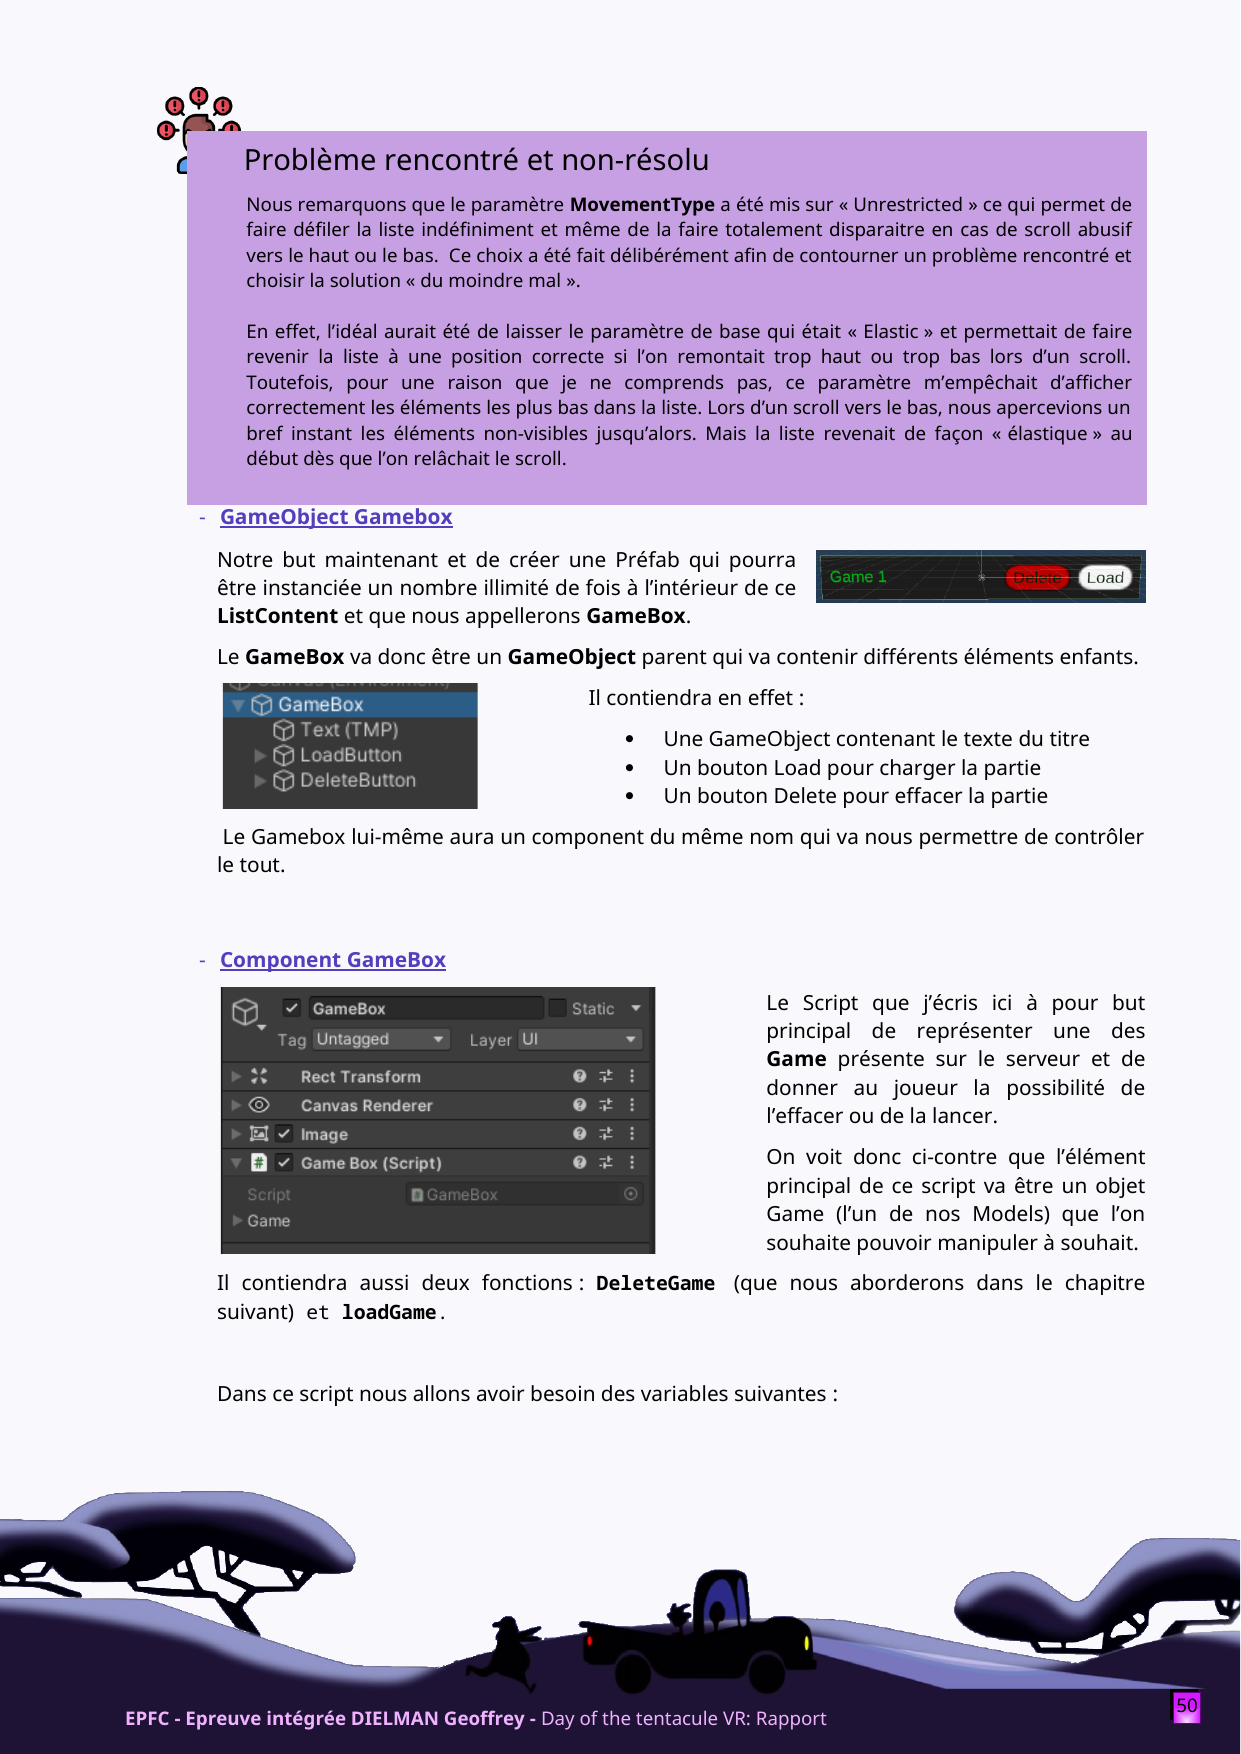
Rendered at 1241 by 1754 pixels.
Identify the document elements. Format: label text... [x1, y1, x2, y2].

picture [0, 1480, 1241, 1754]
list Une GameObject contenant le texte du titre [478, 724, 1146, 753]
text Il contiendra en effet : [478, 683, 1146, 712]
picture [220, 987, 656, 1254]
text Le Script que j’écris ici à pour but principal de représenter une des Game présente sur le serveur et de donner au joueur la possibilité de l’effacer ou de la lancer. [656, 988, 1146, 1130]
picture [155, 87, 242, 174]
list Un bouton Load pour charger la partie [478, 753, 1146, 781]
text On voit donc ci-contre que l’élément principal de ce script va être un objet Game (l’un de nos Models) que l’on souhaite pouvoir manipuler à souhait. [217, 1142, 1146, 1256]
text Il contiendra aussi deux fonctions : DeleteGame (que nous aborderons dans le chapitre suivant) et loadGame. [217, 1268, 1146, 1325]
text Le GameBox va donc être un GameObject parent qui va contenir différents éléments enfants. [217, 642, 1146, 671]
text Dans ce script nous allons avoir besoin des variables suivantes : [217, 1379, 1146, 1407]
text Le Gamebox lui-même aura un component du même nom qui va nous permettre de contrôler le tout. [217, 822, 1146, 879]
text Notre but maintenant et de créer une Préfab qui pourra être instanciée un nombre illimité de fois à l’intérieur de ce ListContent et que nous appellerons GameBox. [217, 545, 1146, 630]
picture [222, 683, 478, 809]
subtitle Component GameBox [199, 945, 1146, 973]
subtitle GameObject Gamebox [199, 505, 1146, 531]
picture [816, 550, 1146, 603]
list Un bouton Delete pour effacer la partie [254, 781, 1146, 810]
